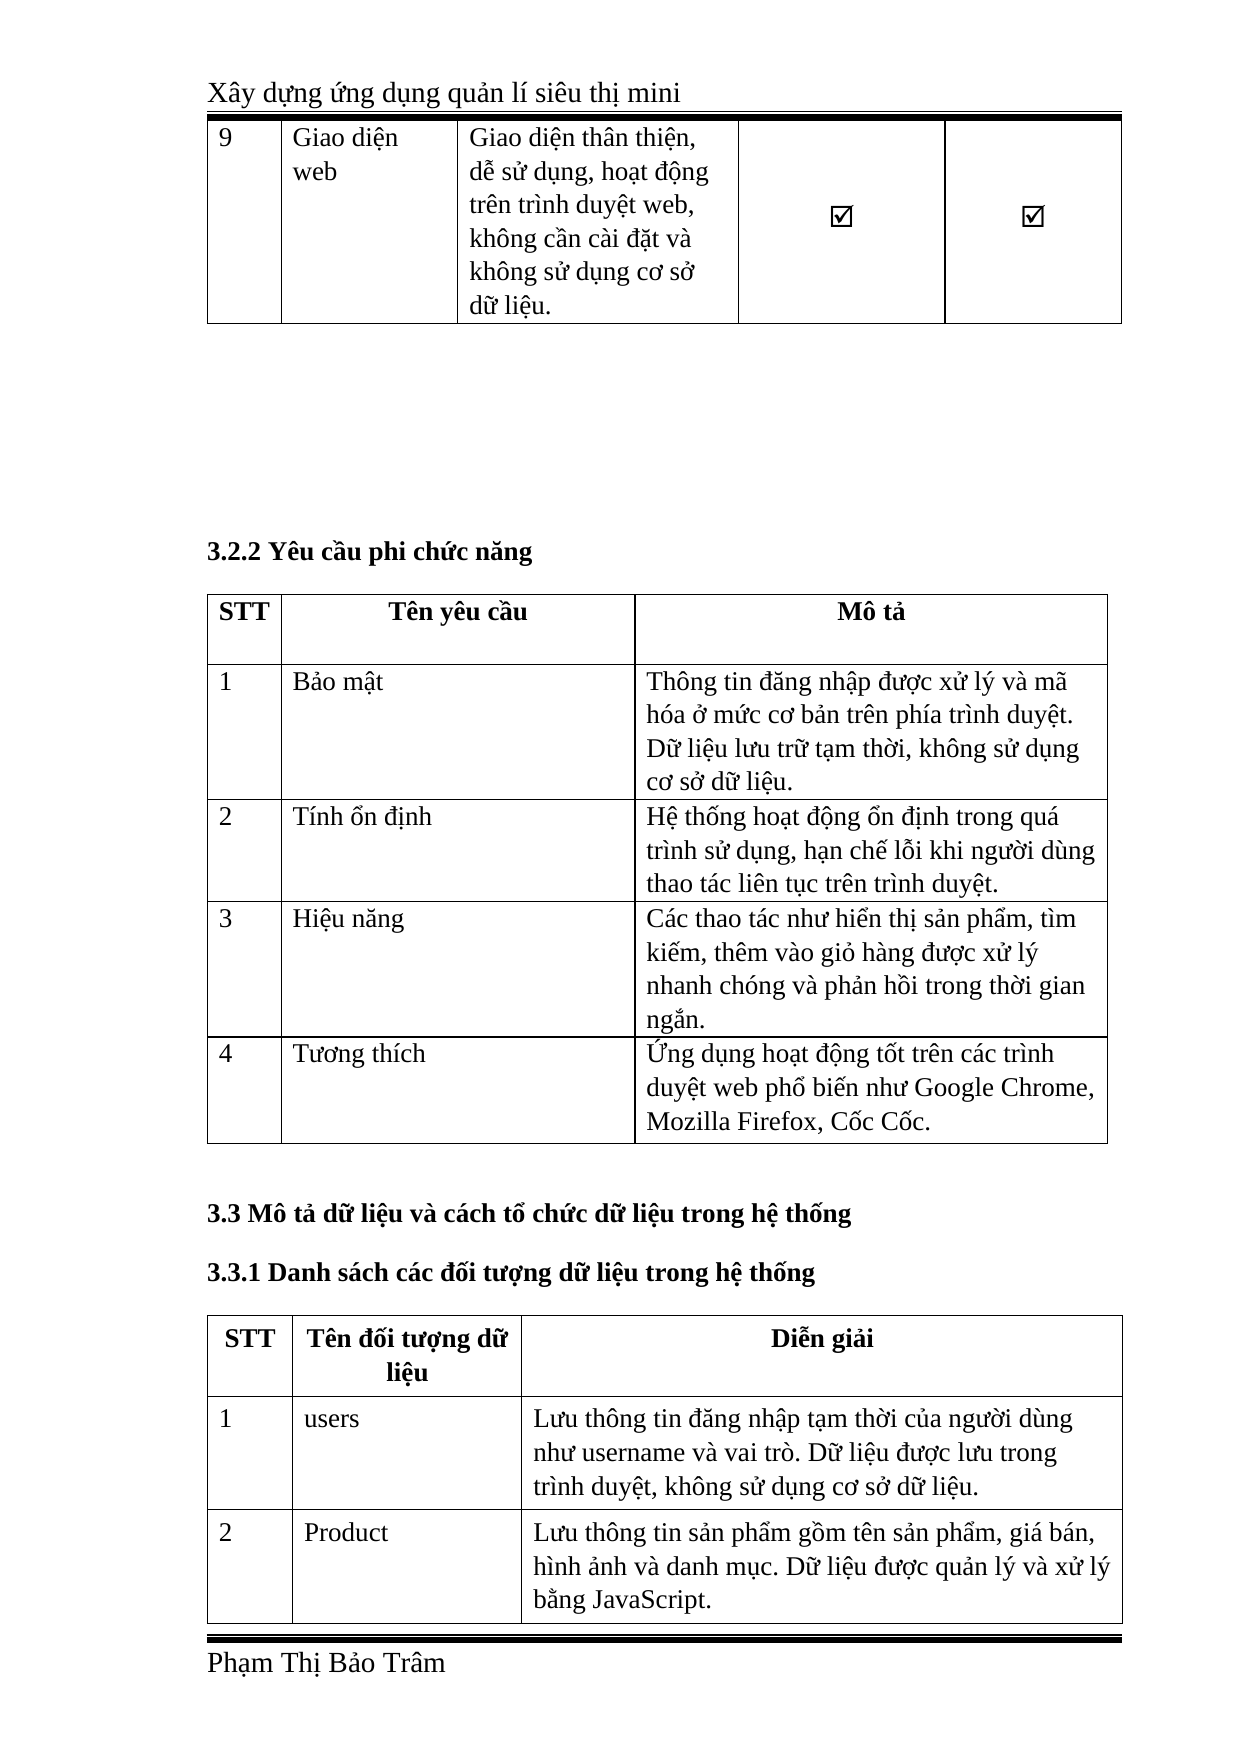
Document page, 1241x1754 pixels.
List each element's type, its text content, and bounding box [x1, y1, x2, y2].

table_cell Product [293, 1510, 521, 1623]
table_cell Lưu thông tin sản phẩm gồm tên sản phẩm, giá bán, hình ảnh và danh mục. Dữ liệu được quản lý và xử lý bằng JavaScript. [522, 1510, 1122, 1623]
table_cell Hệ thống hoạt động ổn định trong quá trình sử dụng, hạn chế lỗi khi người dùng thao tác liên tục trên trình duyệt. [636, 800, 1107, 901]
table_cell Giao diện web [282, 121, 457, 322]
subtitle Danh sách các đối tượng dữ liệu trong hệ thống [207, 1256, 1122, 1287]
table_cell Thông tin đăng nhập được xử lý và mã hóa ở mức cơ bản trên phía trình duyệt. Dữ liệu lưu trữ tạm thời, không sử dụng cơ sở dữ liệu. [636, 665, 1107, 799]
table_cell 2 [208, 800, 281, 901]
table_cell Tương thích [282, 1038, 634, 1143]
table_cell Bảo mật [282, 665, 634, 799]
table_cell 1 [208, 1397, 292, 1509]
table_cell Giao diện thân thiện, dễ sử dụng, hoạt động trên trình duyệt web, không cần cài đặt và không sử dụng cơ sở dữ liệu. [458, 121, 738, 322]
table_header Tên yêu cầu [282, 595, 634, 664]
table_header Diễn giải [522, 1316, 1122, 1396]
table_cell 9 [208, 121, 281, 322]
subtitle Yêu cầu phi chức năng [207, 535, 1122, 566]
table_cell 4 [208, 1038, 281, 1143]
table_header Mô tả [636, 595, 1107, 664]
table_cell [946, 121, 1121, 322]
table_cell users [293, 1397, 521, 1509]
table_cell 3 [208, 902, 281, 1036]
table_header STT [208, 595, 281, 664]
table_cell 1 [208, 665, 281, 799]
table_cell 2 [208, 1510, 292, 1623]
table_cell Lưu thông tin đăng nhập tạm thời của người dùng như username và vai trò. Dữ liệu được lưu trong trình duyệt, không sử dụng cơ sở dữ liệu. [522, 1397, 1122, 1509]
table_cell [739, 121, 944, 322]
table_header STT [208, 1316, 292, 1396]
table_cell Ứng dụng hoạt động tốt trên các trình duyệt web phổ biến như Google Chrome, Mozilla Firefox, Cốc Cốc. [636, 1038, 1107, 1143]
subtitle Mô tả dữ liệu và cách tổ chức dữ liệu trong hệ thống [207, 1197, 1122, 1228]
table_cell Các thao tác như hiển thị sản phẩm, tìm kiếm, thêm vào giỏ hàng được xử lý nhanh chóng và phản hồi trong thời gian ngắn. [636, 902, 1107, 1036]
table_cell Hiệu năng [282, 902, 634, 1036]
table_header Tên đối tượng dữ liệu [293, 1316, 521, 1396]
table_cell Tính ổn định [282, 800, 634, 901]
